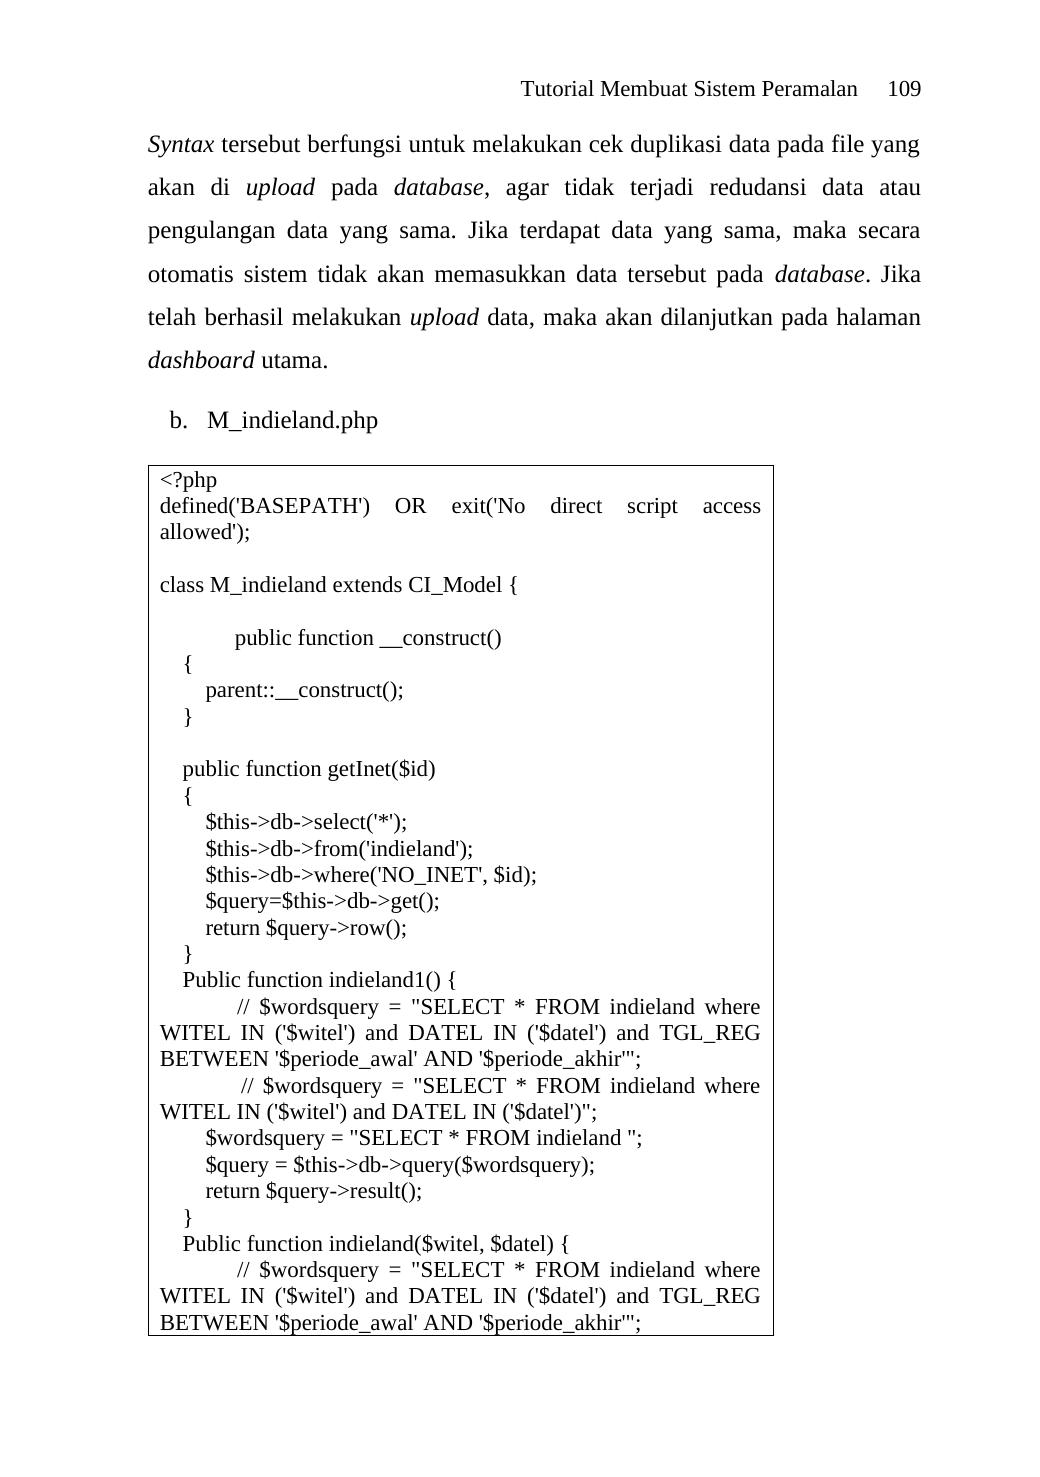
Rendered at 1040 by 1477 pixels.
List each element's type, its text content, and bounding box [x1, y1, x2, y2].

text Syntax tersebut berfungsi untuk melakukan cek duplikasi data pada file yang akan di upload pada database, agar tidak terjadi redudansi data atau pengulangan data yang sama. Jika terdapat data yang sama, maka secara otomatis sistem tidak akan memasukkan data tersebut pada database. Jika telah berhasil melakukan upload data, maka akan dilanjutkan pada halaman dashboard utama. [148, 129, 921, 374]
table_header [149, 466, 773, 1335]
list M_indieland.php [169, 405, 921, 433]
